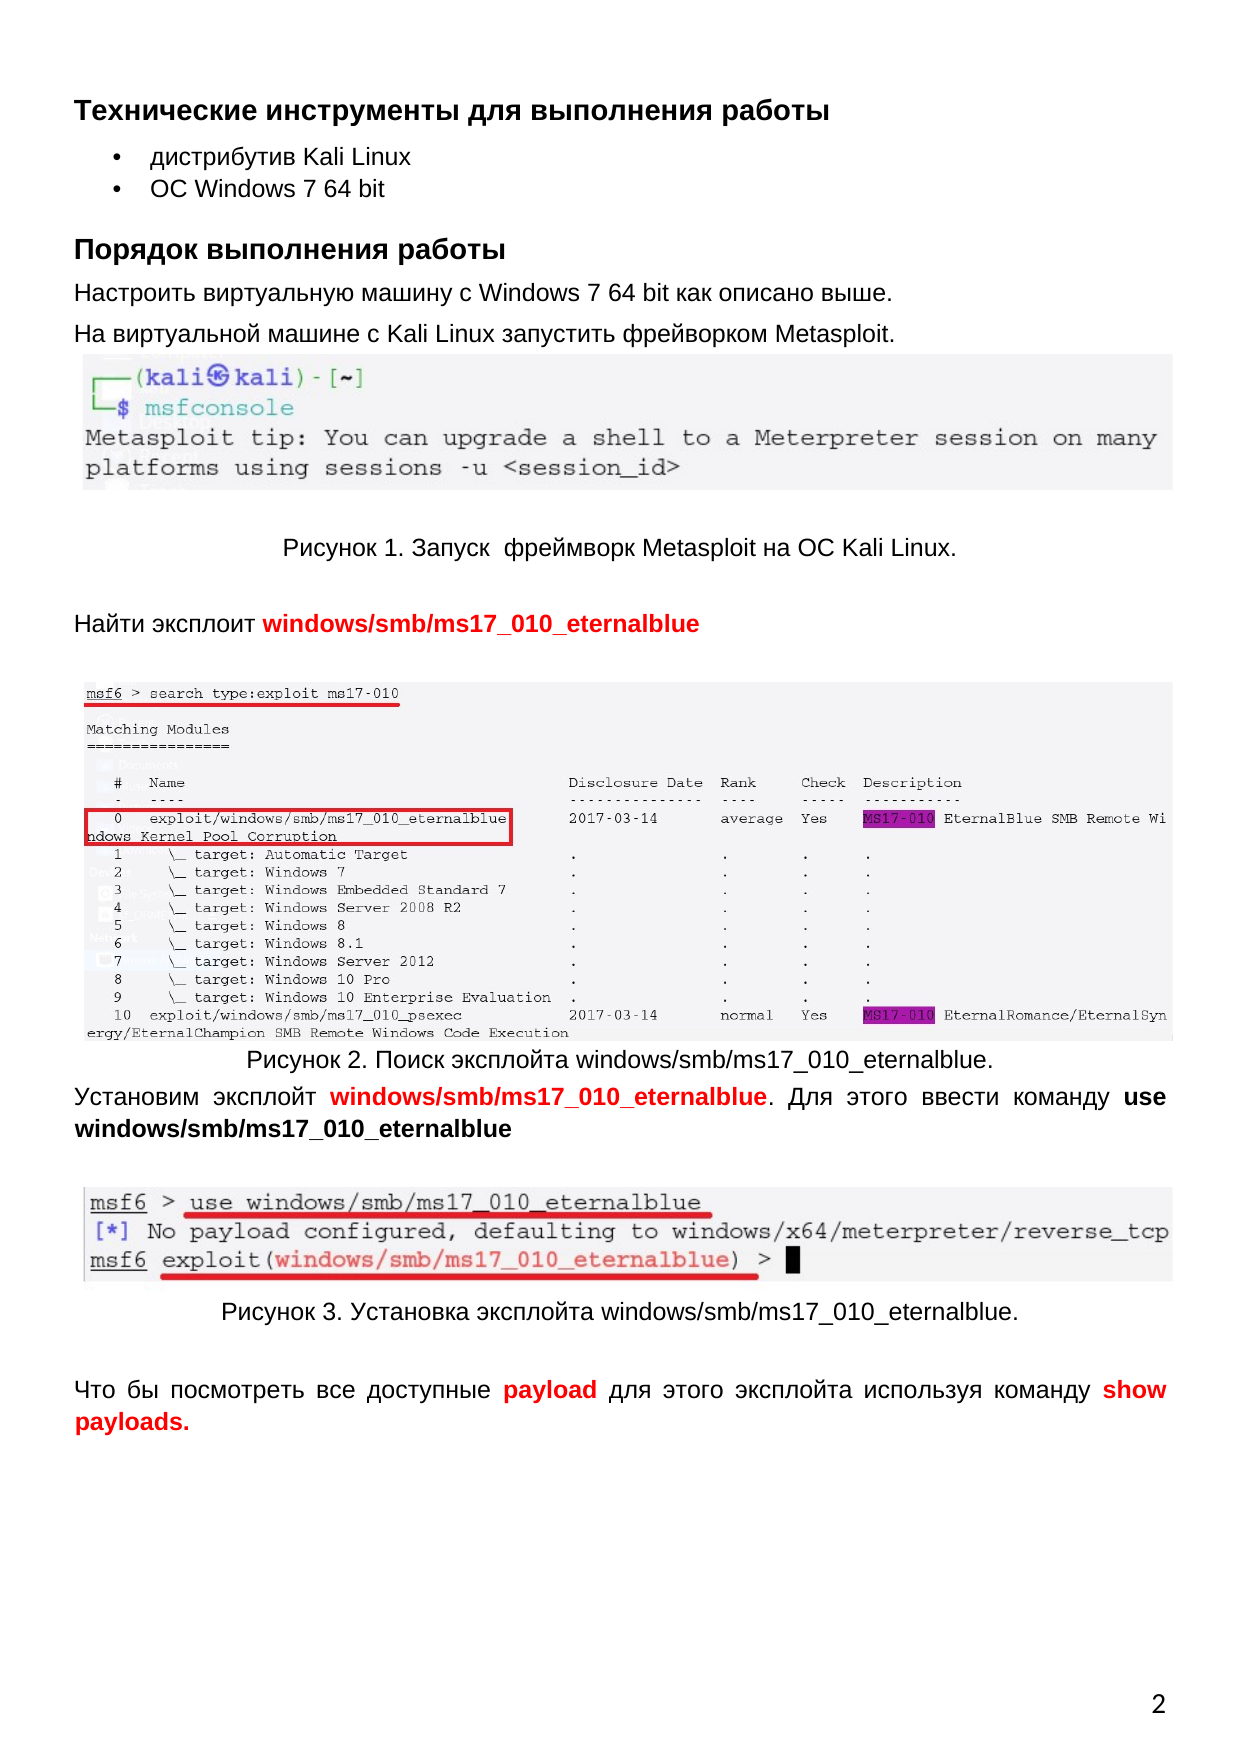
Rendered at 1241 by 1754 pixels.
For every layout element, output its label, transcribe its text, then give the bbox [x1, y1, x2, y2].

text На виртуальной машине с Kali Linux запустить фрейворком Metasploit. [73, 319, 1166, 347]
subtitle Порядок выполнения работы [73, 232, 1173, 266]
list дистрибутив Kali Linux [112, 142, 1166, 171]
list ОС Windows 7 64 bit [112, 174, 1166, 203]
picture [83, 682, 1173, 1041]
text Что бы посмотреть все доступные payload для этого эксплойта используя команду show payloads. [73, 1375, 1166, 1436]
picture [82, 354, 1173, 490]
text Рисунок 2. Поиск эксплойта windows/smb/ms17_010_eternalblue. [75, 1045, 1165, 1073]
picture [83, 1187, 1173, 1292]
text Рисунок 3. Установка эксплойта windows/smb/ms17_010_eternalblue. [75, 1297, 1165, 1326]
text Рисунок 1. Запуск фреймворк Metasploit на ОС Kali Linux. [75, 533, 1165, 562]
text Настроить виртуальную машину с Windows 7 64 bit как описано выше. [73, 278, 1166, 307]
text Найти эксплоит windows/smb/ms17_010_eternalblue [73, 609, 1173, 638]
text Установим эксплойт windows/smb/ms17_010_eternalblue. Для этого ввести команду use windows/smb/ms17_010_eternalblue [73, 1082, 1166, 1143]
subtitle Технические инструменты для выполнения работы [73, 93, 1173, 127]
